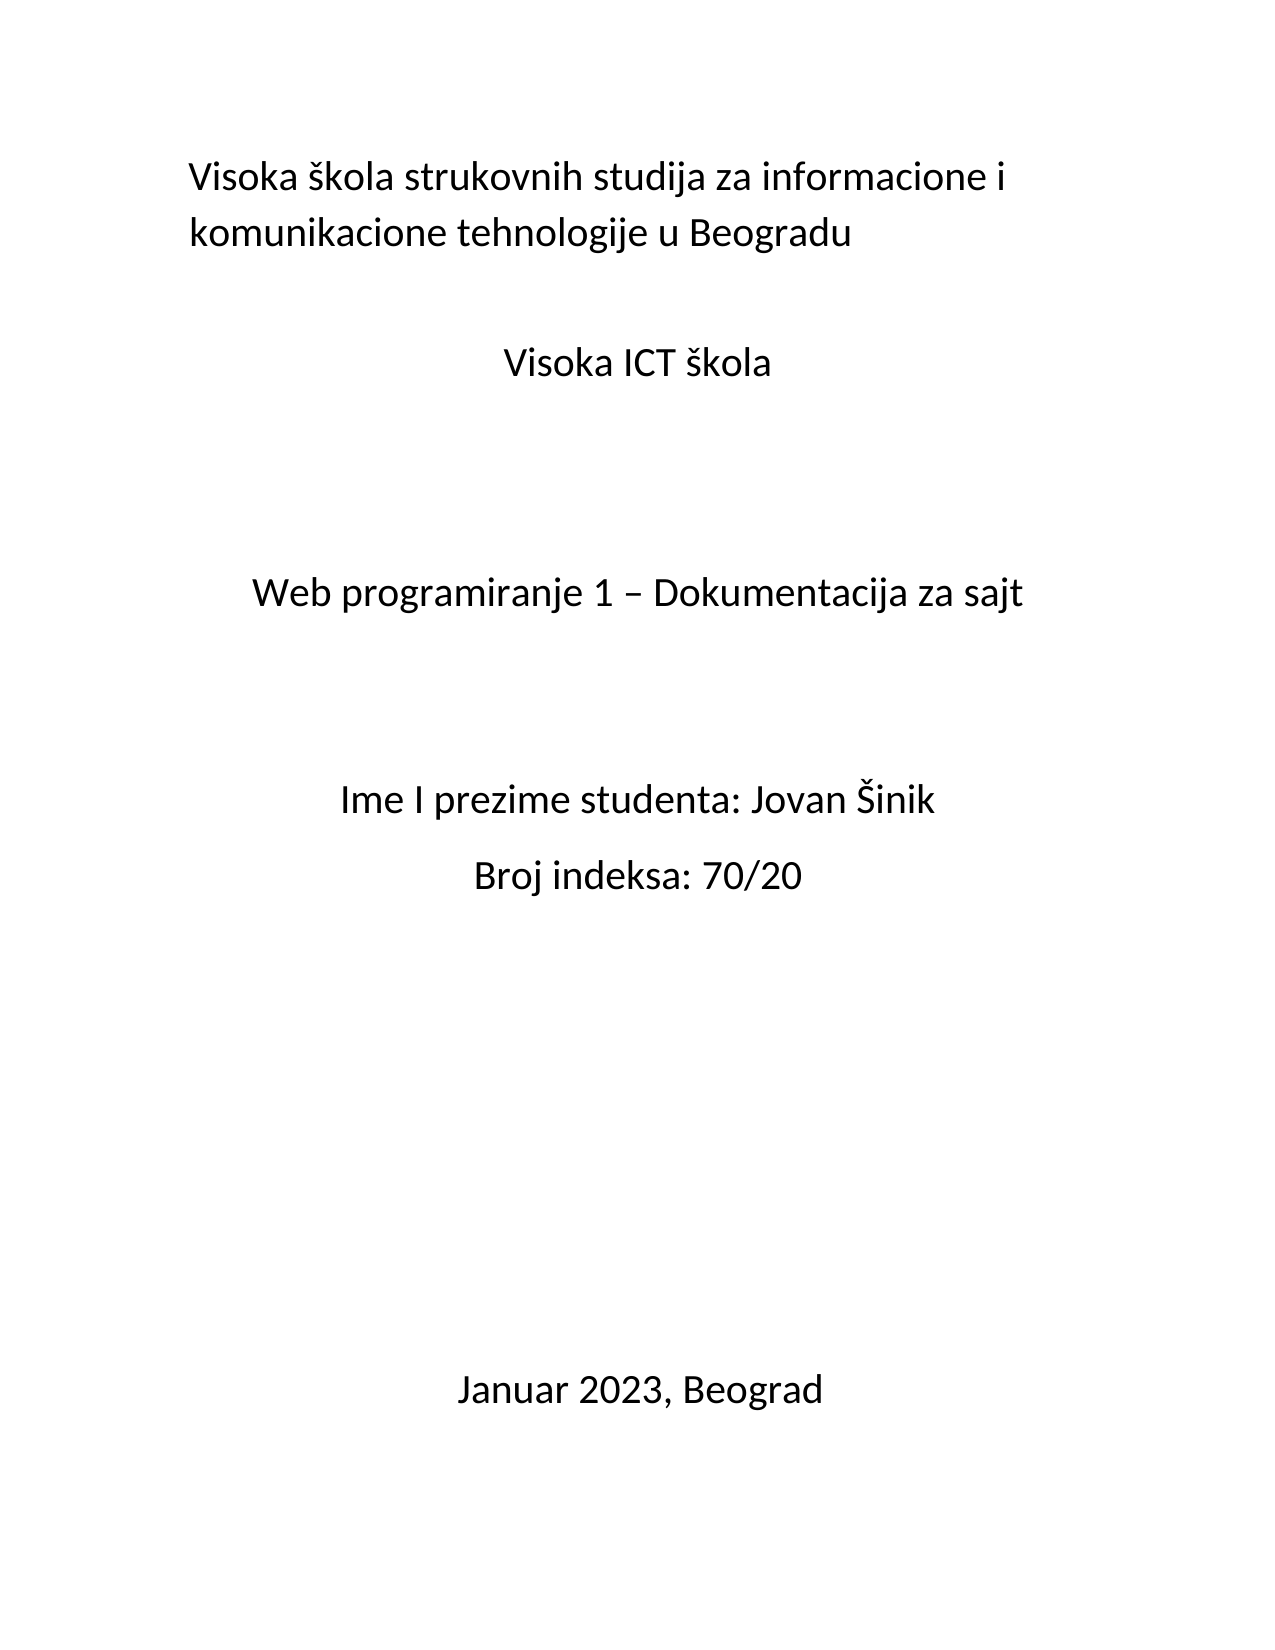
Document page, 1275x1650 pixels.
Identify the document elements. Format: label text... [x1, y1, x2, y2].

text Ime I prezime studenta: Jovan Šinik [151, 773, 1125, 823]
text Januar 2023, Beograd [156, 1363, 1125, 1414]
text Web programiranje 1 – Dokumentacija za sajt [151, 566, 1125, 617]
text Broj indeksa: 70/20 [151, 849, 1125, 900]
text Visoka ICT škola [151, 336, 1125, 387]
text Visoka škola strukovnih studija za informacione i komunikacione tehnologije u Beogradu [188, 150, 1125, 257]
